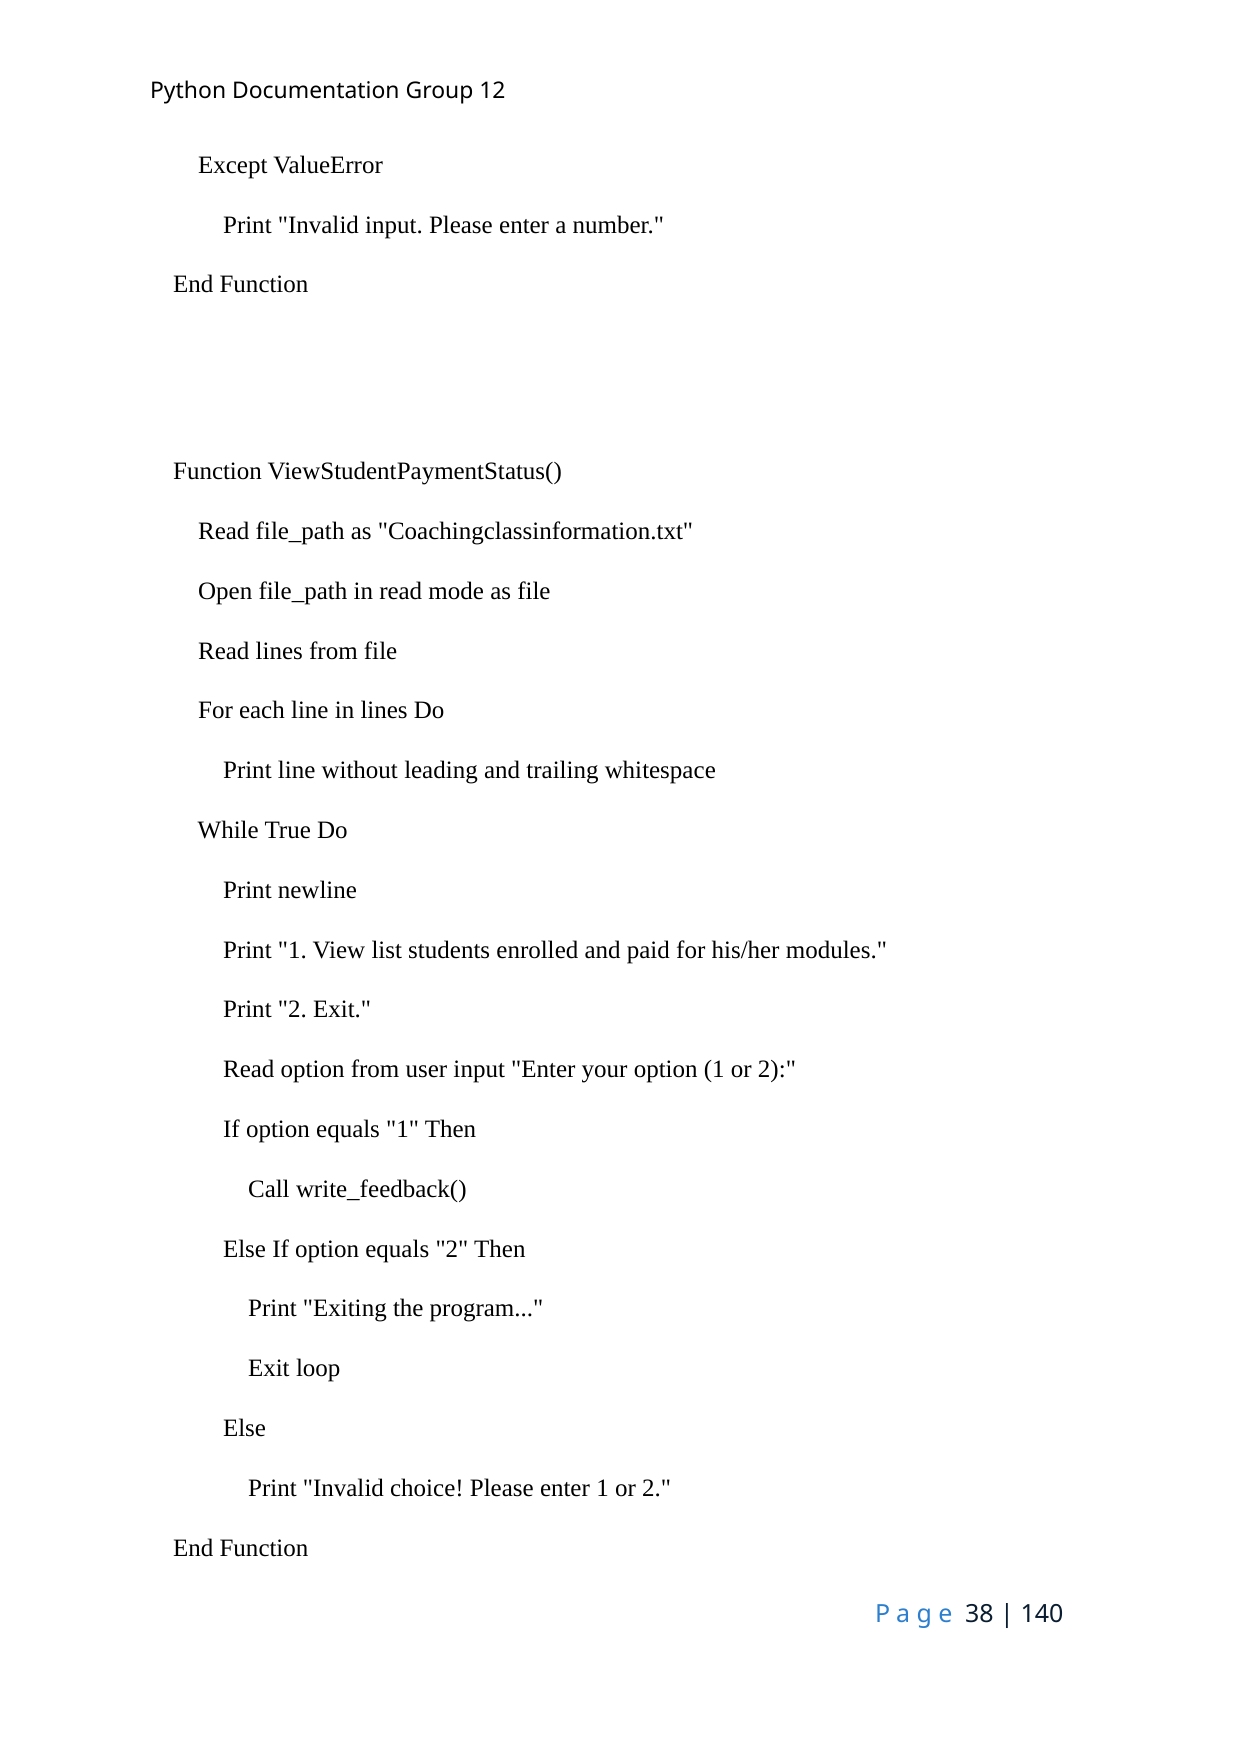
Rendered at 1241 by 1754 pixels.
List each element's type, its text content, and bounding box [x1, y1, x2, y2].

text While True Do [148, 815, 1092, 844]
text Function ViewStudentPaymentStatus() [148, 456, 1092, 485]
text Open file_path in read mode as file [148, 576, 1092, 605]
text Print "1. View list students enrolled and paid for his/her modules." [148, 935, 1092, 963]
text Print "Invalid choice! Please enter 1 or 2." [148, 1473, 1092, 1502]
text Print "2. Exit." [148, 994, 1092, 1023]
text Print newline [148, 875, 1092, 904]
text Print "Invalid input. Please enter a number." [148, 210, 1092, 238]
text Else [148, 1413, 1092, 1442]
text Print line without leading and trailing whitespace [148, 755, 1092, 784]
text Read option from user input "Enter your option (1 or 2):" [148, 1054, 1092, 1083]
text End Function [148, 269, 1092, 298]
text Print "Exiting the program..." [148, 1293, 1092, 1322]
text Else If option equals "2" Then [148, 1234, 1092, 1262]
text Except ValueError [148, 150, 1092, 179]
text Read lines from file [148, 636, 1092, 664]
text Call write_feedback() [148, 1174, 1092, 1203]
text For each line in lines Do [148, 696, 1092, 724]
text Read file_path as "Coachingclassinformation.txt" [148, 516, 1092, 545]
text Exit loop [148, 1353, 1092, 1382]
text End Function [148, 1533, 1092, 1561]
text If option equals "1" Then [148, 1114, 1092, 1143]
